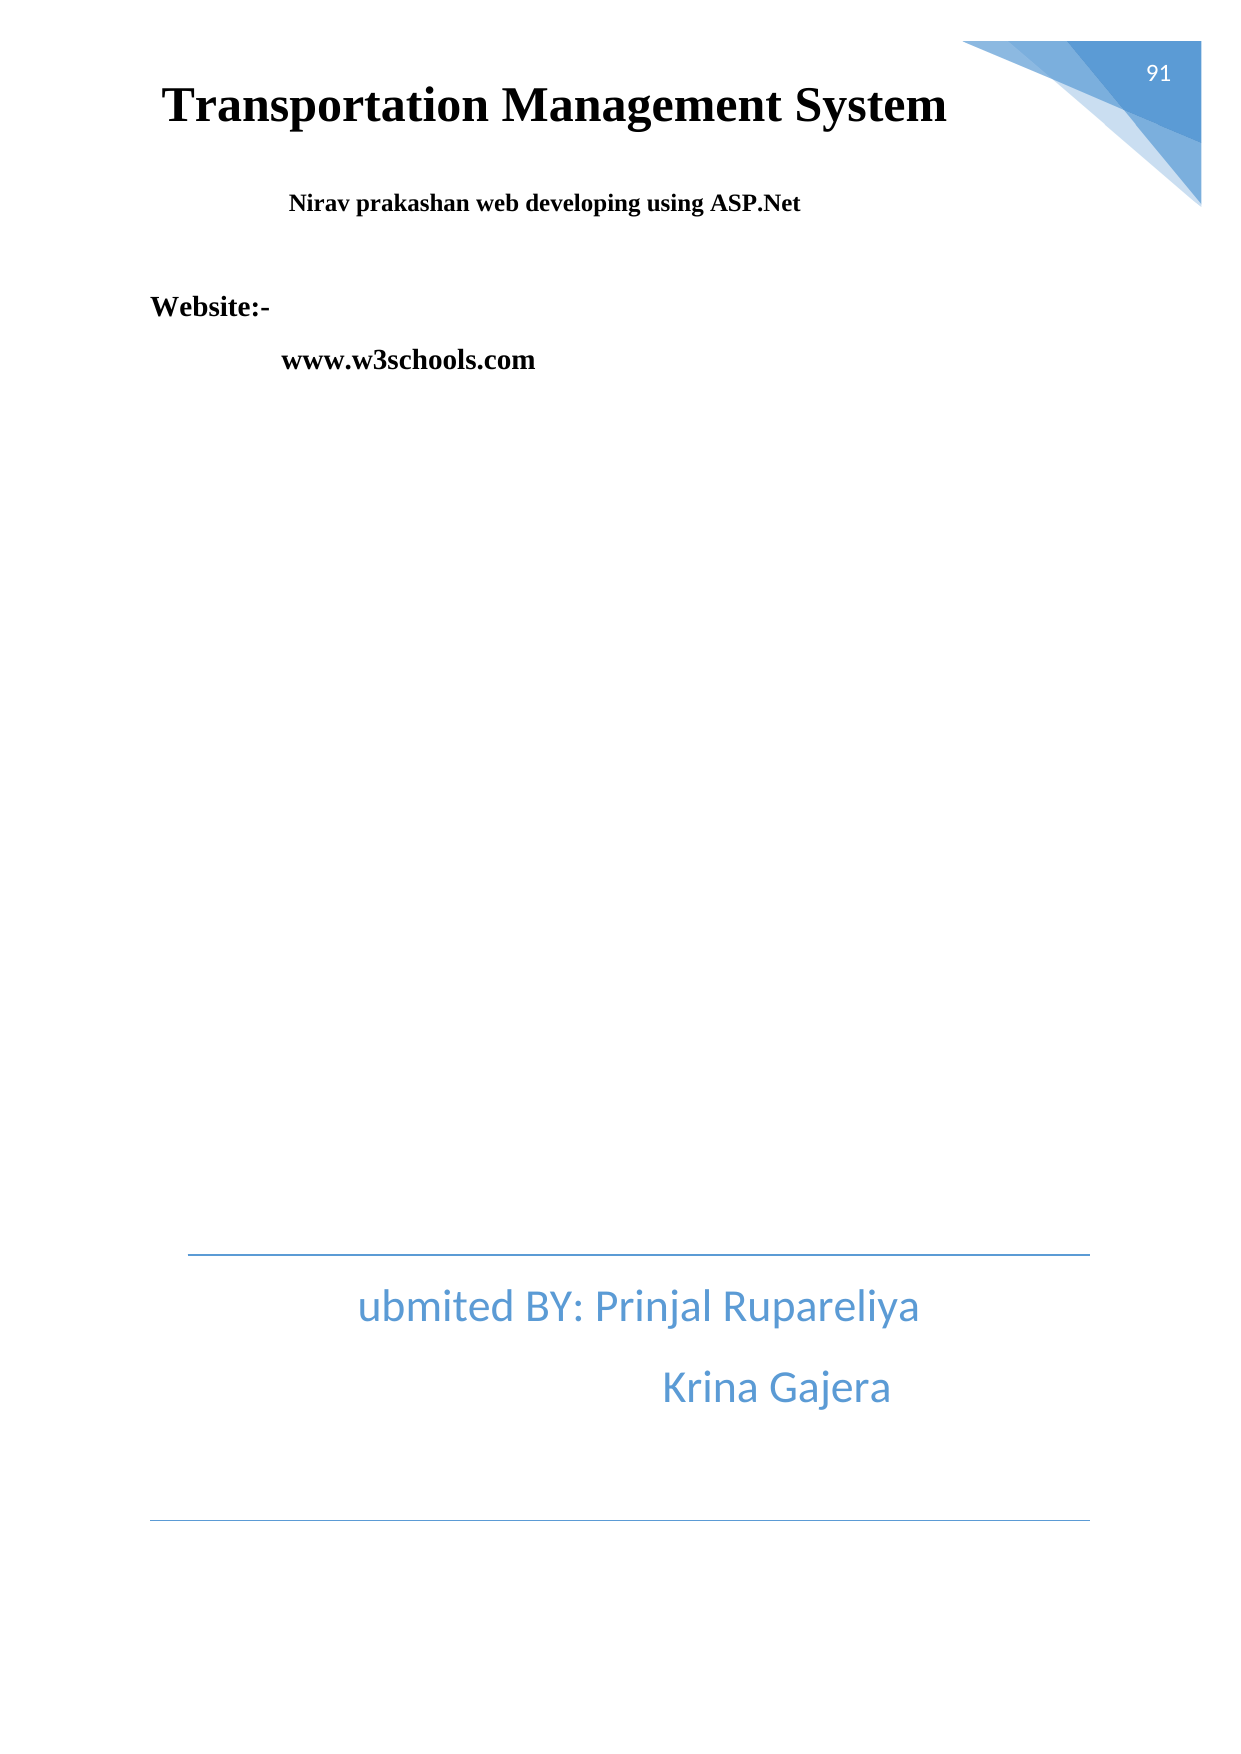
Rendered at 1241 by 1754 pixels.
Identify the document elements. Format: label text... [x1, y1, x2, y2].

picture [962, 41, 1202, 207]
text Nirav prakashan web developing using ASP.Net [150, 188, 1090, 217]
text Website:- [150, 289, 1090, 323]
text www.w3schools.com [150, 342, 1090, 376]
